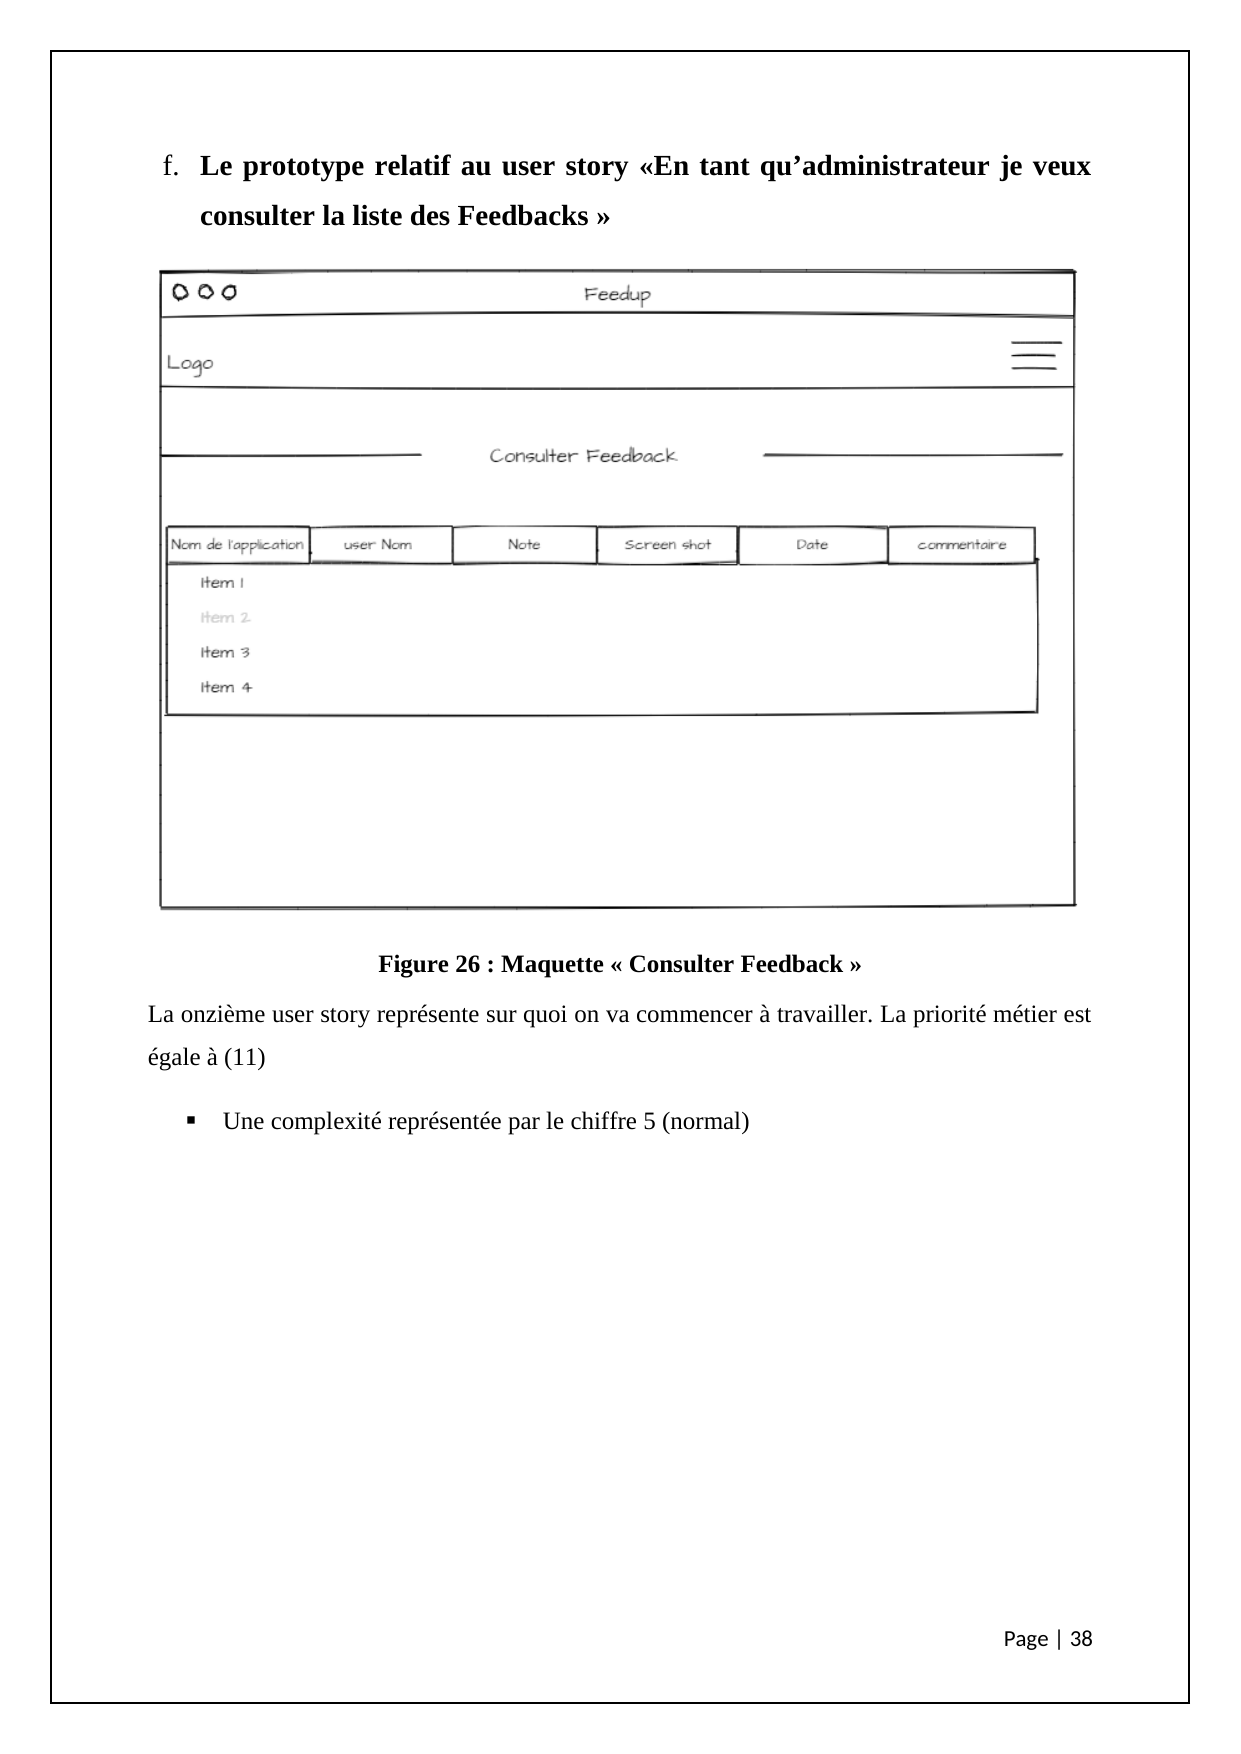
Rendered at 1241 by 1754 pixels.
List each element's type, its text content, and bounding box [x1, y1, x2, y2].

text Figure 26 : Maquette « Consulter Feedback » [148, 949, 1093, 978]
subtitle Le prototype relatif au user story «En tant qu’administrateur je veux consulter la liste des Feedbacks » [162, 148, 1093, 231]
picture [147, 248, 1092, 919]
text La onzième user story représente sur quoi on va commencer à travailler. La priorité métier est égale à (11) [148, 999, 1093, 1071]
list Une complexité représentée par le chiffre 5 (normal) [185, 1106, 1093, 1134]
